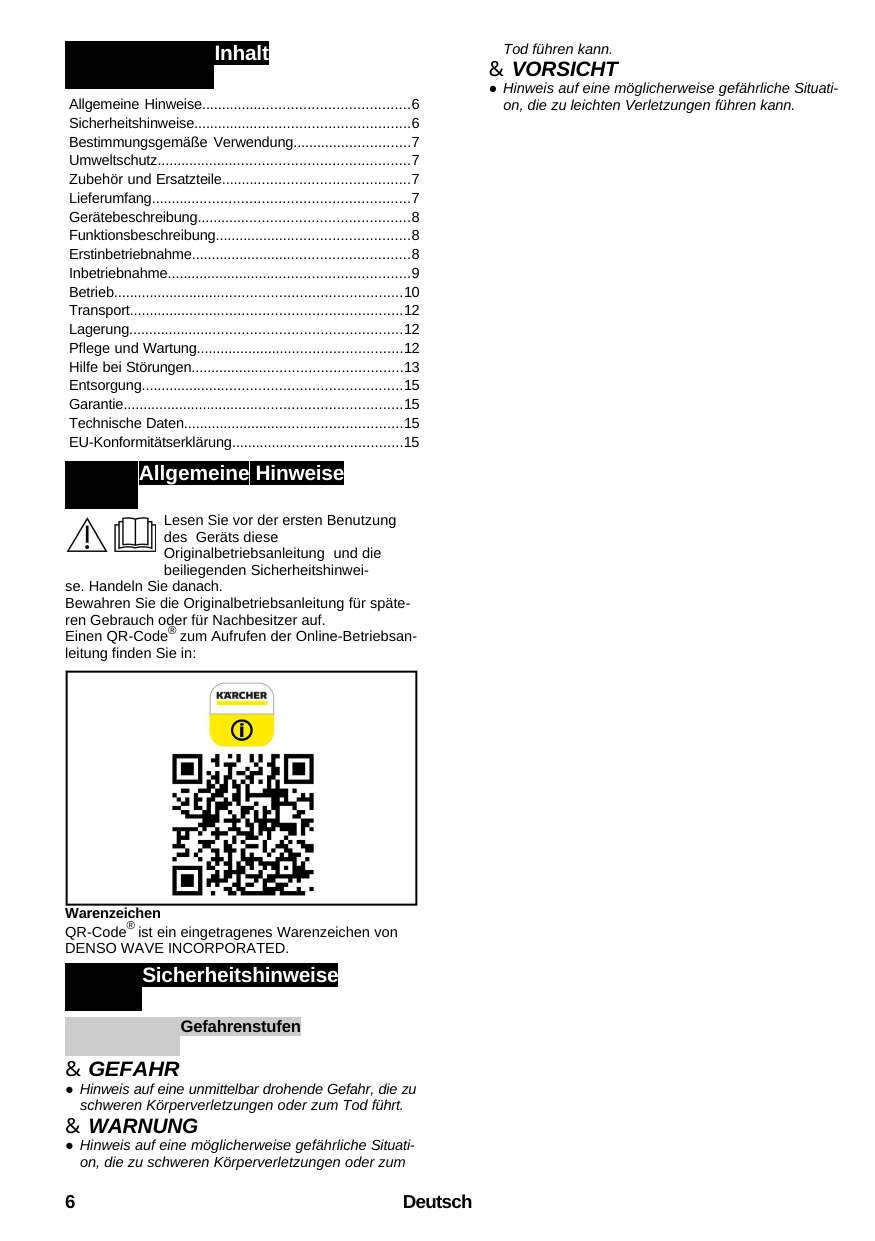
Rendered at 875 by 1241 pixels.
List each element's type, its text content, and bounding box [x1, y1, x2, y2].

list Hinweis auf eine möglicherweise gefährliche Situati- [488, 81, 851, 97]
text on, die zu leichten Verletzungen führen kann. [503, 97, 851, 113]
list Hinweis auf eine möglicherweise gefährliche Situati- [65, 1138, 419, 1153]
text QR-Code® ist ein eingetragenes Warenzeichen von DENSO WAVE INCORPORATED. [65, 924, 419, 957]
text se. Handeln Sie danach. [65, 578, 419, 595]
subtitle Gefahrenstufen [180, 1018, 419, 1056]
text & WARNUNG [65, 1113, 419, 1138]
text Bewahren Sie die Originalbetriebsanleitung für späte- ren Gebrauch oder für Nachbesitzer auf. [65, 595, 419, 628]
subtitle & VORSICHT [488, 58, 851, 81]
subtitle Allgemeine Hinweise [138, 461, 419, 509]
text Lesen Sie vor der ersten Benutzung des Geräts diese Originalbetriebsanleitung und die beiliegenden Sicherheitshinwei- [164, 511, 419, 578]
subtitle Warenzeichen [65, 669, 419, 922]
text Einen QR-Code® zum Aufrufen der Online-Betriebsan- leitung finden Sie in: [65, 628, 419, 662]
picture [66, 517, 156, 552]
text on, die zu schweren Körperverletzungen oder zum Tod führen kann. [503, 41, 851, 58]
text Inhalt [214, 41, 419, 89]
list Hinweis auf eine unmittelbar drohende Gefahr, die zu [65, 1082, 419, 1097]
text on, die zu schweren Körperverletzungen oder zum Tod führen kann. [80, 1153, 419, 1170]
text schweren Körperverletzungen oder zum Tod führt. [80, 1097, 419, 1113]
text & GEFAHR [65, 1056, 419, 1082]
subtitle Sicherheitshinweise [142, 963, 419, 1011]
